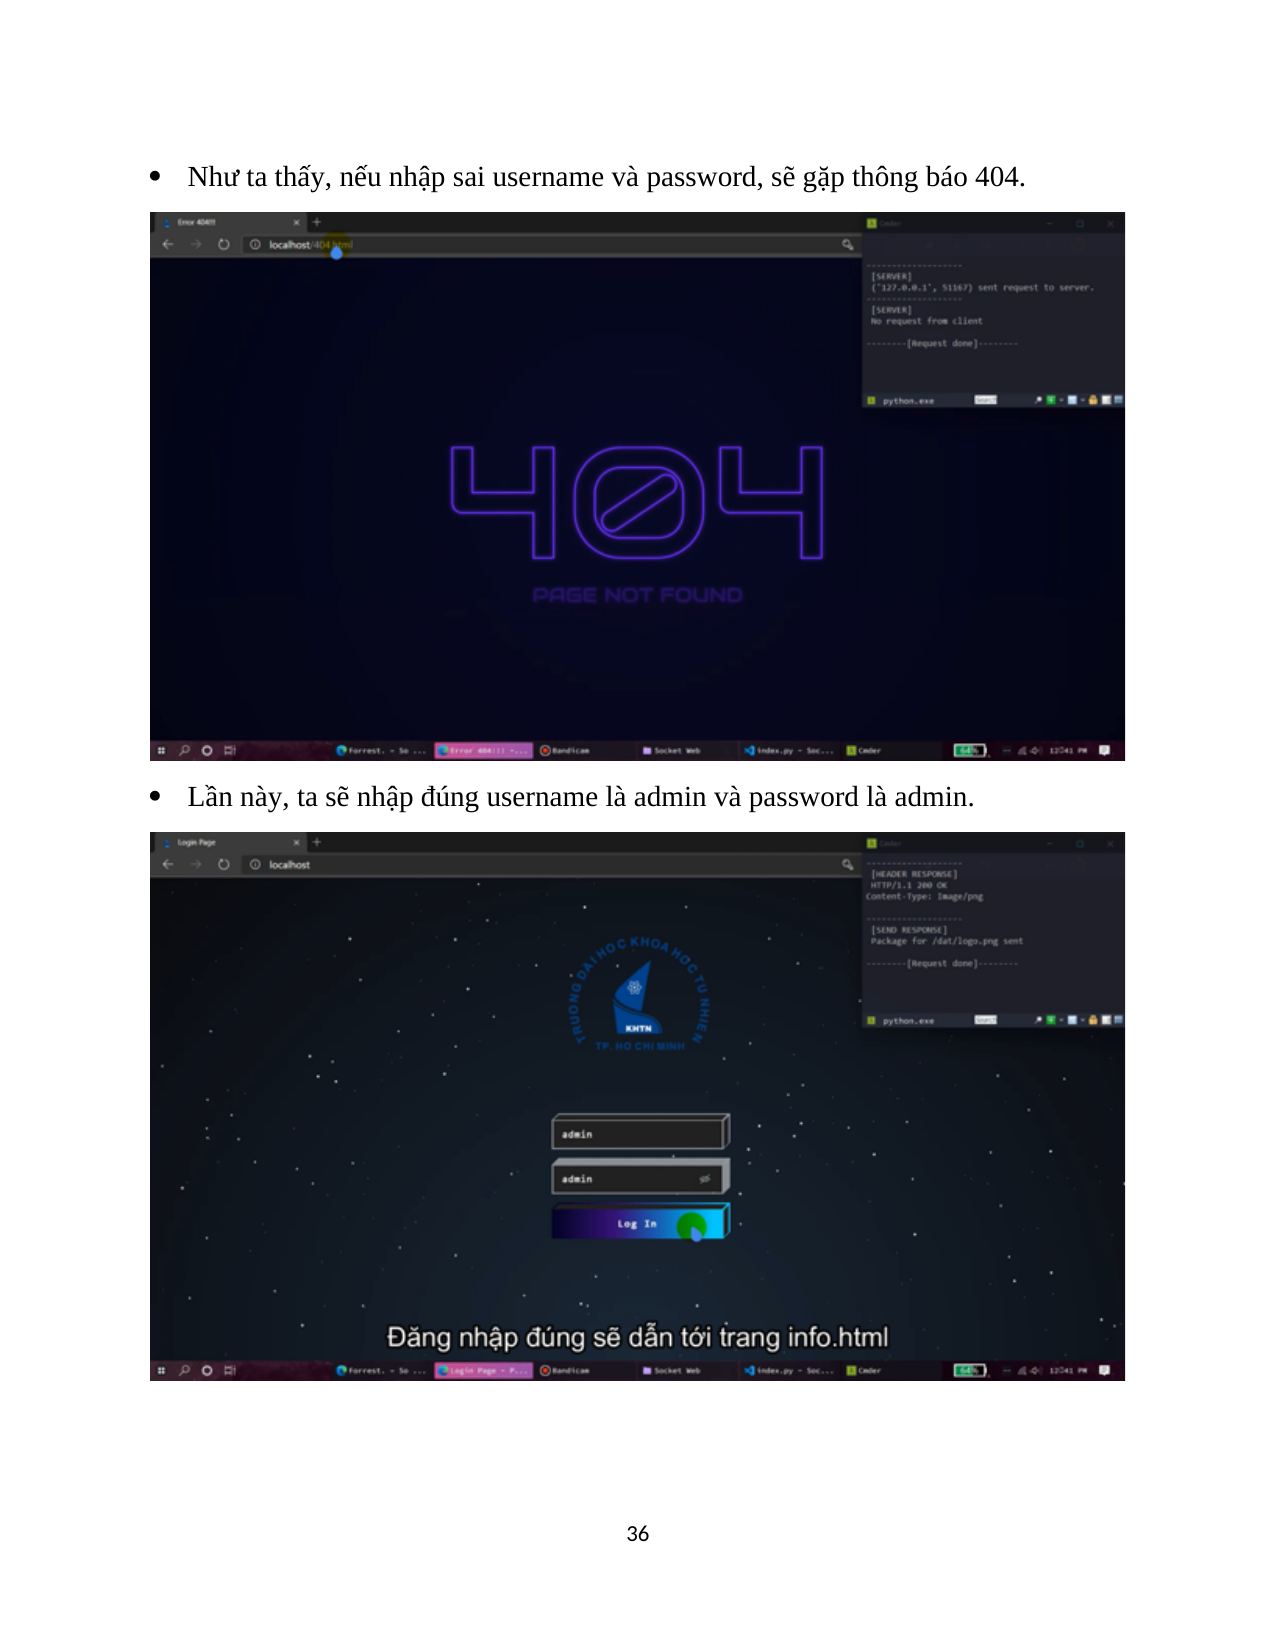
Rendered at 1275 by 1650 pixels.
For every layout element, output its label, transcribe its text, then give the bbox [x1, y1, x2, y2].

picture [150, 832, 1125, 1381]
picture [150, 212, 1125, 761]
list Lần này, ta sẽ nhập đúng username là admin và password là admin. [150, 779, 1125, 813]
list Như ta thấy, nếu nhập sai username và password, sẽ gặp thông báo 404. [150, 159, 1125, 193]
